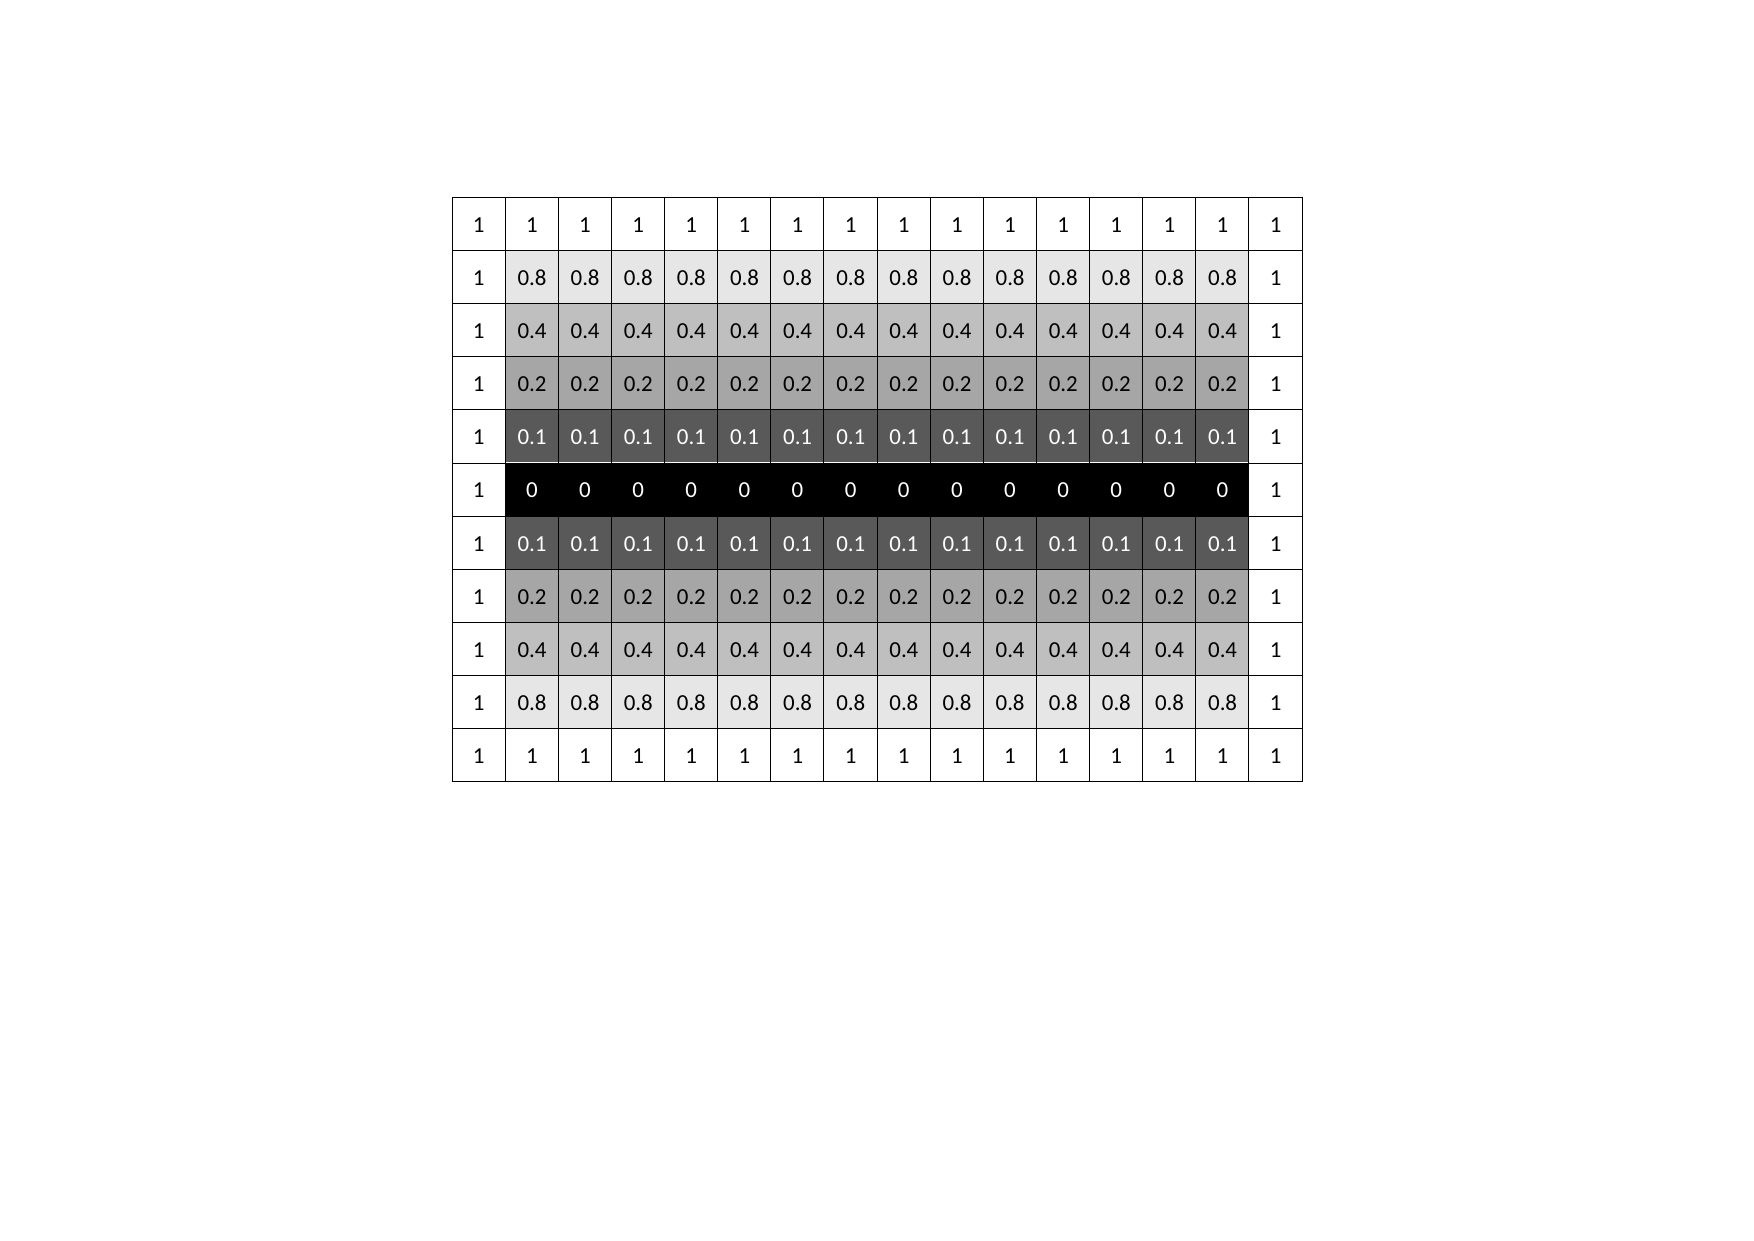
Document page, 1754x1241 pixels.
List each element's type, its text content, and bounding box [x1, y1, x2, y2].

table_cell 0.1 [1037, 517, 1089, 569]
table_cell 1 [878, 729, 930, 781]
table_cell 0.4 [931, 304, 983, 356]
table_cell 1 [1249, 464, 1302, 516]
table_cell 0.2 [559, 357, 611, 409]
table_cell 0.4 [824, 304, 877, 356]
table_cell 1 [453, 304, 505, 356]
table_cell 0.4 [1196, 304, 1248, 356]
table_cell 0 [1143, 464, 1195, 516]
table_cell 0.2 [1143, 570, 1195, 622]
table_cell 0.2 [718, 357, 770, 409]
table_cell 1 [453, 676, 505, 728]
table_cell 0 [559, 464, 611, 516]
table_cell 0.4 [824, 623, 877, 675]
table_cell 0.2 [1090, 570, 1142, 622]
table_cell 0.1 [718, 517, 770, 569]
table_cell 0.4 [1090, 623, 1142, 675]
table_cell 0.8 [1196, 676, 1248, 728]
table_cell 0.1 [1196, 517, 1248, 569]
table_header 1 [824, 198, 877, 250]
table_cell 0.2 [771, 357, 823, 409]
table_cell 0 [718, 464, 770, 516]
table_cell 0.4 [984, 304, 1036, 356]
table_cell 0 [665, 464, 717, 516]
table_cell 1 [506, 729, 558, 781]
table_cell 0.2 [1037, 570, 1089, 622]
table_cell 0.1 [771, 410, 823, 462]
table_cell 0 [506, 464, 558, 516]
table_cell 0.8 [559, 251, 611, 303]
table_cell 1 [612, 729, 664, 781]
table_cell 0.2 [771, 570, 823, 622]
table_cell 0.4 [559, 304, 611, 356]
table_cell 0.4 [1037, 304, 1089, 356]
table_cell 0 [1037, 464, 1089, 516]
table_header 1 [1143, 198, 1195, 250]
table_cell 0.8 [771, 251, 823, 303]
table_cell 0.1 [1196, 410, 1248, 462]
table_cell 0.2 [931, 570, 983, 622]
table_cell 0.1 [824, 410, 877, 462]
table_cell 0.2 [1196, 570, 1248, 622]
table_cell 0.8 [824, 251, 877, 303]
table_cell 0.1 [1143, 410, 1195, 462]
table_cell 0.8 [878, 251, 930, 303]
table_cell 0.4 [1143, 304, 1195, 356]
table_cell 0.1 [984, 410, 1036, 462]
table_cell 0.2 [878, 570, 930, 622]
table_header 1 [1037, 198, 1089, 250]
table_cell 1 [453, 464, 505, 516]
table_cell 0.2 [612, 570, 664, 622]
table_cell 1 [453, 410, 505, 462]
table_cell 0.4 [506, 304, 558, 356]
table_cell 0 [878, 464, 930, 516]
table_cell 0.2 [612, 357, 664, 409]
table_cell 0.4 [718, 304, 770, 356]
table_cell 0.8 [1037, 676, 1089, 728]
table_cell 0.8 [984, 676, 1036, 728]
table_cell 0.2 [824, 570, 877, 622]
table_header 1 [665, 198, 717, 250]
table_cell 0.2 [559, 570, 611, 622]
table_cell 0.2 [665, 570, 717, 622]
table_cell 0.8 [771, 676, 823, 728]
table_cell 0.1 [824, 517, 877, 569]
table_cell 0.4 [612, 304, 664, 356]
table_cell 0.8 [718, 676, 770, 728]
table_cell 0.1 [665, 410, 717, 462]
table_cell 0.8 [824, 676, 877, 728]
table_cell 0 [984, 464, 1036, 516]
table_cell 0.8 [1143, 251, 1195, 303]
table_header 1 [453, 198, 505, 250]
table_cell 0.8 [1090, 251, 1142, 303]
table_cell 0.8 [1090, 676, 1142, 728]
table_cell 1 [453, 357, 505, 409]
table_cell 0.4 [1090, 304, 1142, 356]
table_header 1 [1090, 198, 1142, 250]
table_cell 0.4 [1143, 623, 1195, 675]
table_cell 0.8 [506, 676, 558, 728]
table_cell 0.2 [984, 570, 1036, 622]
table_cell 0.4 [665, 623, 717, 675]
table_cell 0.1 [771, 517, 823, 569]
table_cell 0.4 [559, 623, 611, 675]
table_cell 1 [453, 623, 505, 675]
table_cell 1 [984, 729, 1036, 781]
table_cell 0 [771, 464, 823, 516]
table_cell 0.1 [665, 517, 717, 569]
table_header 1 [931, 198, 983, 250]
table_cell 0.8 [1196, 251, 1248, 303]
table_cell 0.2 [1143, 357, 1195, 409]
table_cell 0.8 [1143, 676, 1195, 728]
table_cell 0.8 [718, 251, 770, 303]
table_cell 1 [1196, 729, 1248, 781]
table_cell 0.1 [1090, 517, 1142, 569]
table_header 1 [984, 198, 1036, 250]
table_cell 0.1 [878, 517, 930, 569]
table_cell 0.2 [506, 357, 558, 409]
table_header 1 [1249, 198, 1302, 250]
table_cell 0.4 [718, 623, 770, 675]
table_cell 1 [824, 729, 877, 781]
table_cell 0.4 [1037, 623, 1089, 675]
table_cell 0.8 [931, 251, 983, 303]
table_header 1 [718, 198, 770, 250]
table_cell 0 [612, 464, 664, 516]
table_cell 0.8 [1037, 251, 1089, 303]
table_header 1 [771, 198, 823, 250]
table_cell 0.2 [931, 357, 983, 409]
table_cell 1 [1249, 676, 1302, 728]
table_cell 0.1 [718, 410, 770, 462]
table_cell 0.8 [984, 251, 1036, 303]
table_cell 1 [559, 729, 611, 781]
table_cell 1 [453, 729, 505, 781]
table_cell 0.4 [878, 304, 930, 356]
table_cell 0.1 [559, 517, 611, 569]
table_cell 1 [1249, 570, 1302, 622]
table_cell 0.2 [1196, 357, 1248, 409]
table_cell 1 [1249, 517, 1302, 569]
table_cell 1 [1249, 623, 1302, 675]
table_cell 0 [1196, 464, 1248, 516]
table_header 1 [559, 198, 611, 250]
table_cell 0.1 [931, 410, 983, 462]
table_cell 1 [453, 517, 505, 569]
table_header 1 [612, 198, 664, 250]
table_cell 0.4 [771, 304, 823, 356]
table_cell 0.4 [931, 623, 983, 675]
table_cell 0.1 [612, 517, 664, 569]
table_cell 0.8 [878, 676, 930, 728]
table_header 1 [878, 198, 930, 250]
table_cell 0.4 [612, 623, 664, 675]
table_cell 0.2 [1090, 357, 1142, 409]
table_cell 0.2 [665, 357, 717, 409]
table_cell 0.1 [506, 517, 558, 569]
table_cell 0.1 [559, 410, 611, 462]
table_cell 0.4 [984, 623, 1036, 675]
table_cell 1 [718, 729, 770, 781]
table_cell 0.8 [506, 251, 558, 303]
table_cell 0.8 [931, 676, 983, 728]
table_cell 0.8 [612, 676, 664, 728]
table_cell 1 [1037, 729, 1089, 781]
table_cell 0.1 [1037, 410, 1089, 462]
table_cell 0.2 [824, 357, 877, 409]
table_cell 1 [1249, 251, 1302, 303]
table_cell 0.8 [665, 251, 717, 303]
table_cell 1 [771, 729, 823, 781]
table_cell 0.8 [559, 676, 611, 728]
table_cell 0.1 [1143, 517, 1195, 569]
table_cell 1 [665, 729, 717, 781]
table_cell 0.8 [665, 676, 717, 728]
table_cell 0.4 [506, 623, 558, 675]
table_cell 0.1 [931, 517, 983, 569]
table_cell 0.4 [878, 623, 930, 675]
table_cell 0.1 [984, 517, 1036, 569]
table_cell 1 [1249, 357, 1302, 409]
table_cell 1 [1249, 410, 1302, 462]
table_cell 0 [931, 464, 983, 516]
table_cell 0 [824, 464, 877, 516]
table_cell 1 [453, 570, 505, 622]
table_cell 0.4 [665, 304, 717, 356]
table_cell 0.1 [506, 410, 558, 462]
table_cell 1 [1090, 729, 1142, 781]
table_cell 0.2 [506, 570, 558, 622]
table_cell 0.8 [612, 251, 664, 303]
table_cell 0 [1090, 464, 1142, 516]
table_cell 1 [453, 251, 505, 303]
table_cell 0.1 [1090, 410, 1142, 462]
table_cell 0.4 [1196, 623, 1248, 675]
table_header 1 [506, 198, 558, 250]
table_cell 1 [1143, 729, 1195, 781]
table_cell 1 [931, 729, 983, 781]
table_cell 0.2 [984, 357, 1036, 409]
table_cell 0.1 [612, 410, 664, 462]
table_cell 0.4 [771, 623, 823, 675]
table_cell 0.1 [878, 410, 930, 462]
table_header 1 [1196, 198, 1248, 250]
table_cell 0.2 [878, 357, 930, 409]
table_cell 0.2 [718, 570, 770, 622]
table_cell 1 [1249, 729, 1302, 781]
table_cell 1 [1249, 304, 1302, 356]
table_cell 0.2 [1037, 357, 1089, 409]
